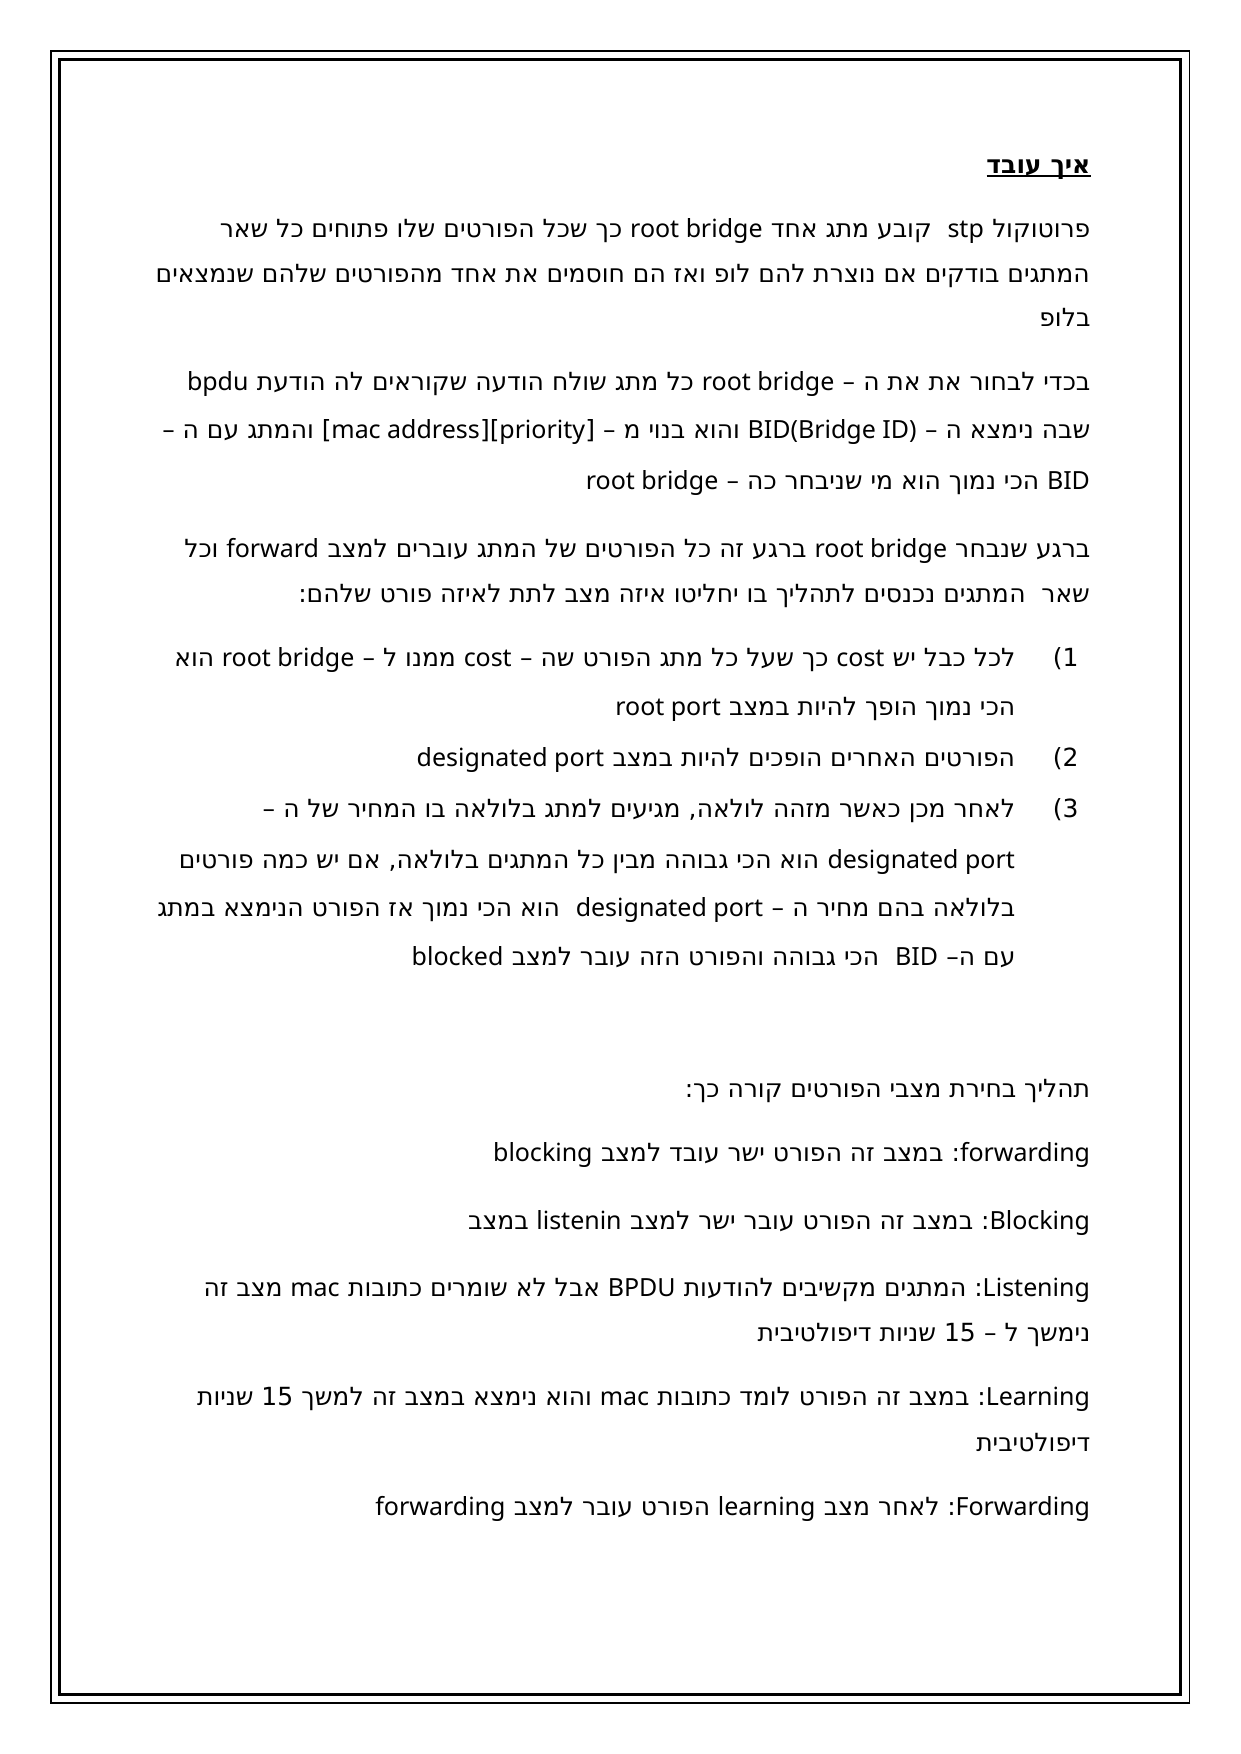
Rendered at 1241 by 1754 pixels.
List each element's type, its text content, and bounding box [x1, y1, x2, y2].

text Learning: במצב זה הפורט לומד כתובות mac והוא נימצא במצב זה למשך 15 שניות דיפולטיבית [150, 1379, 1090, 1457]
list לכל כבל יש cost כך שעל כל מתג הפורט שה – cost ממנו ל – root bridge הוא הכי נמוך הופך להיות במצב root port [150, 640, 1053, 722]
list לאחר מכן כאשר מזהה לולאה, מגיעים למתג בלולאה בו המחיר של ה – designated port הוא הכי גבוהה מבין כל המתגים בלולאה, אם יש כמה פורטים בלולאה בהם מחיר ה – designated port הוא הכי נמוך אז הפורט הנימצא במתג עם ה– BID הכי גבוהה והפורט הזה עובר למצב blocked [150, 790, 1053, 973]
text Forwarding: לאחר מצב learning הפורט עובר למצב forwarding [150, 1488, 1090, 1522]
text פרוטוקול stp קובע מתג אחד root bridge כך שכל הפורטים שלו פתוחים כל שאר המתגים בודקים אם נוצרת להם לופ ואז הם חוסמים את אחד מהפורטים שלהם שנמצאים בלופ [150, 210, 1090, 332]
text ברגע שנבחר root bridge ברגע זה כל הפורטים של המתג עוברים למצב forward וכל שאר המתגים נכנסים לתהליך בו יחליטו איזה מצב לתת לאיזה פורט שלהם: [150, 531, 1090, 608]
text Blocking: במצב זה הפורט עובר ישר למצב listenin במצב [150, 1202, 1090, 1236]
text בכדי לבחור את את ה – root bridge כל מתג שולח הודעה שקוראים לה הודעת bpdu שבה נימצא ה – BID(Bridge ID) והוא בנוי מ – [priority][mac address] והמתג עם ה – BID הכי נמוך הוא מי שניבחר כה – root bridge [150, 363, 1090, 497]
text Listening: המתגים מקשיבים להודעות BPDU אבל לא שומרים כתובות mac מצב זה נימשך ל – 15 שניות דיפולטיבית [150, 1270, 1090, 1348]
text איך עובד [150, 150, 1090, 179]
list הפורטים האחרים הופכים להיות במצב designated port [150, 739, 1053, 773]
text תהליך בחירת מצבי הפורטים קורה כך: [150, 1074, 1090, 1103]
text forwarding: במצב זה הפורט ישר עובד למצב blocking [150, 1134, 1090, 1169]
